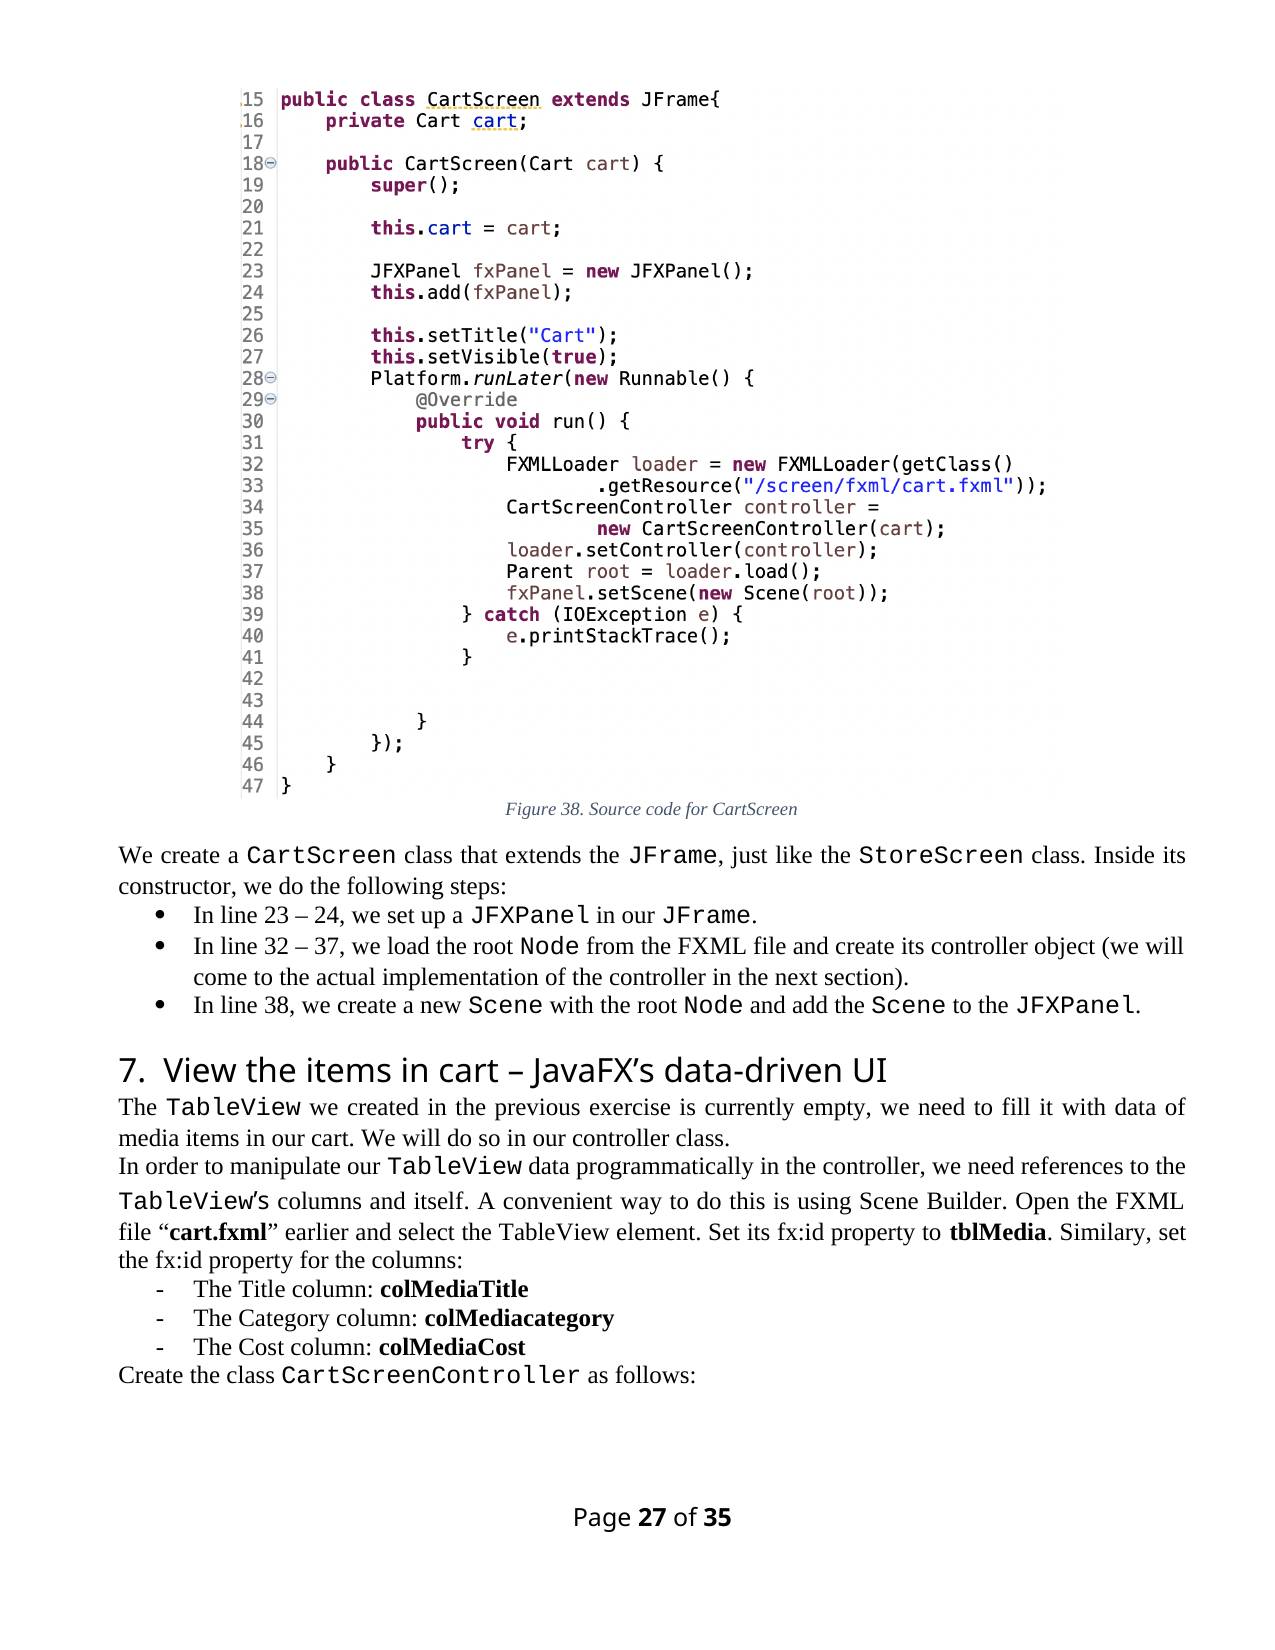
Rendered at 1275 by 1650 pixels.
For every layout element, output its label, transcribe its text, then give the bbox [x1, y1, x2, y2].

picture [240, 88, 1064, 799]
text Figure 38. Source code for CartScreen [118, 798, 1186, 820]
list The Title column: colMediaTitle [156, 1274, 1186, 1303]
text We create a CartScreen class that extends the JFrame, just like the StoreScreen class. Inside its constructor, we do the following steps: [118, 841, 1186, 900]
text In order to manipulate our TableView data programmatically in the controller, we need references to the TableView’s columns and itself. A convenient way to do this is using Scene Builder. Open the FXML file “cart.fxml” earlier and select the TableView element. Set its fx:id property to tblMedia. Similary, set the fx:id property for the columns: [118, 1151, 1186, 1274]
list In line 23 – 24, we set up a JFXPanel in our JFrame. [156, 900, 1186, 931]
list In line 32 – 37, we load the root Node from the FXML file and create its controller object (we will come to the actual implementation of the controller in the next section). [156, 931, 1186, 991]
text The TableView we created in the previous exercise is currently empty, we need to fill it with data of media items in our cart. We will do so in our controller class. [118, 1092, 1186, 1151]
list The Category column: colMediacategory [156, 1303, 1186, 1332]
text Create the class CartScreenController as follows: [118, 1360, 1186, 1391]
subtitle View the items in cart – JavaFX’s data-driven UI [118, 1046, 1186, 1092]
list In line 38, we create a new Scene with the root Node and add the Scene to the JFXPanel. [156, 991, 1186, 1021]
list The Cost column: colMediaCost [156, 1332, 1186, 1360]
